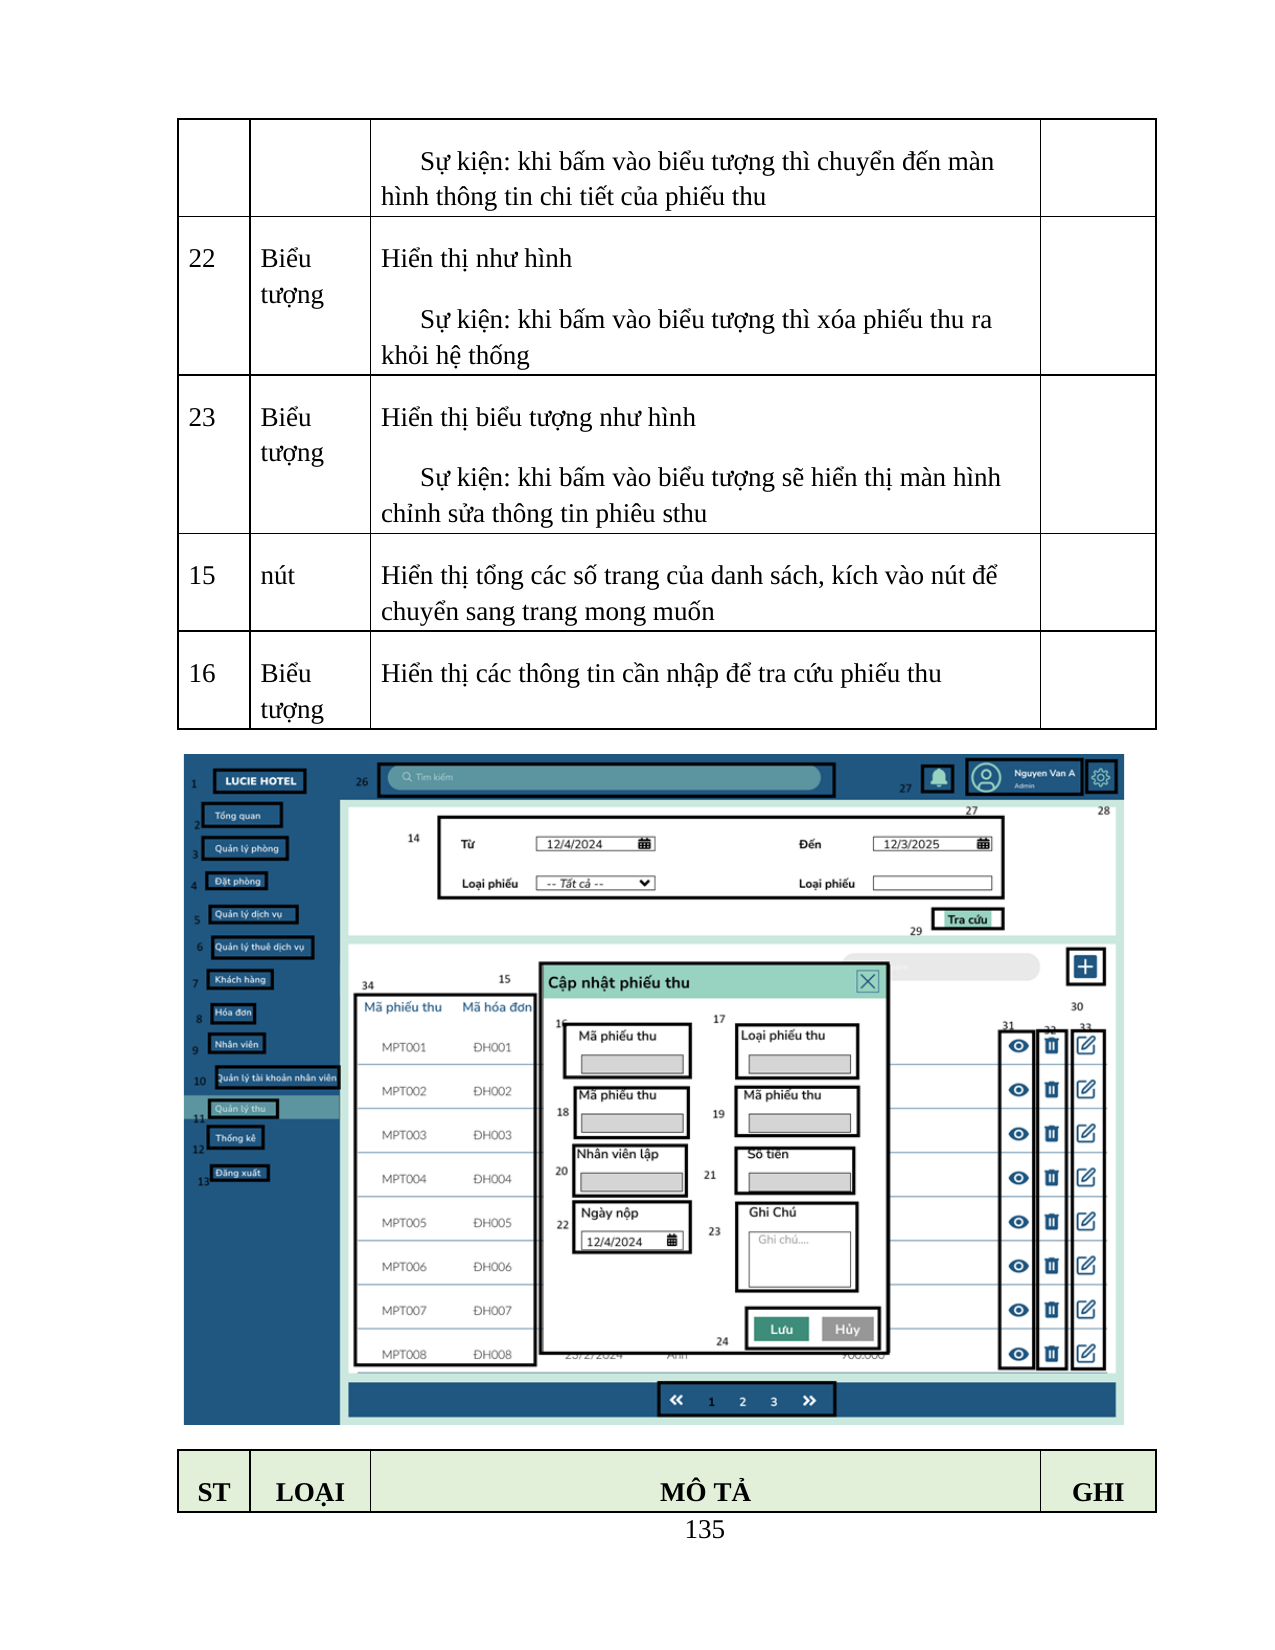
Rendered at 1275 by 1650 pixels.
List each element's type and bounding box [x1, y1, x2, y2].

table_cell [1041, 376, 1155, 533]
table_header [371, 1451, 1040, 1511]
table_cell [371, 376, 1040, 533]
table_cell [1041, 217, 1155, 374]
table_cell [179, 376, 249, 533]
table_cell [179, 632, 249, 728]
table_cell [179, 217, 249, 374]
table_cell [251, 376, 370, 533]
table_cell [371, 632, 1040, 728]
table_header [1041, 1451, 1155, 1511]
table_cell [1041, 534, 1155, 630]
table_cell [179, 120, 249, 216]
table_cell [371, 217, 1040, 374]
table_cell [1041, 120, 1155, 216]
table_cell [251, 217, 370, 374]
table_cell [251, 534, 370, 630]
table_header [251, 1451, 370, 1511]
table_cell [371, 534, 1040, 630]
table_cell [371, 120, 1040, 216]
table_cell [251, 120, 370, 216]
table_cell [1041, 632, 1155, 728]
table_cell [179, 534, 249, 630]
picture [183, 754, 1125, 1425]
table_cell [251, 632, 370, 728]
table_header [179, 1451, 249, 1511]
